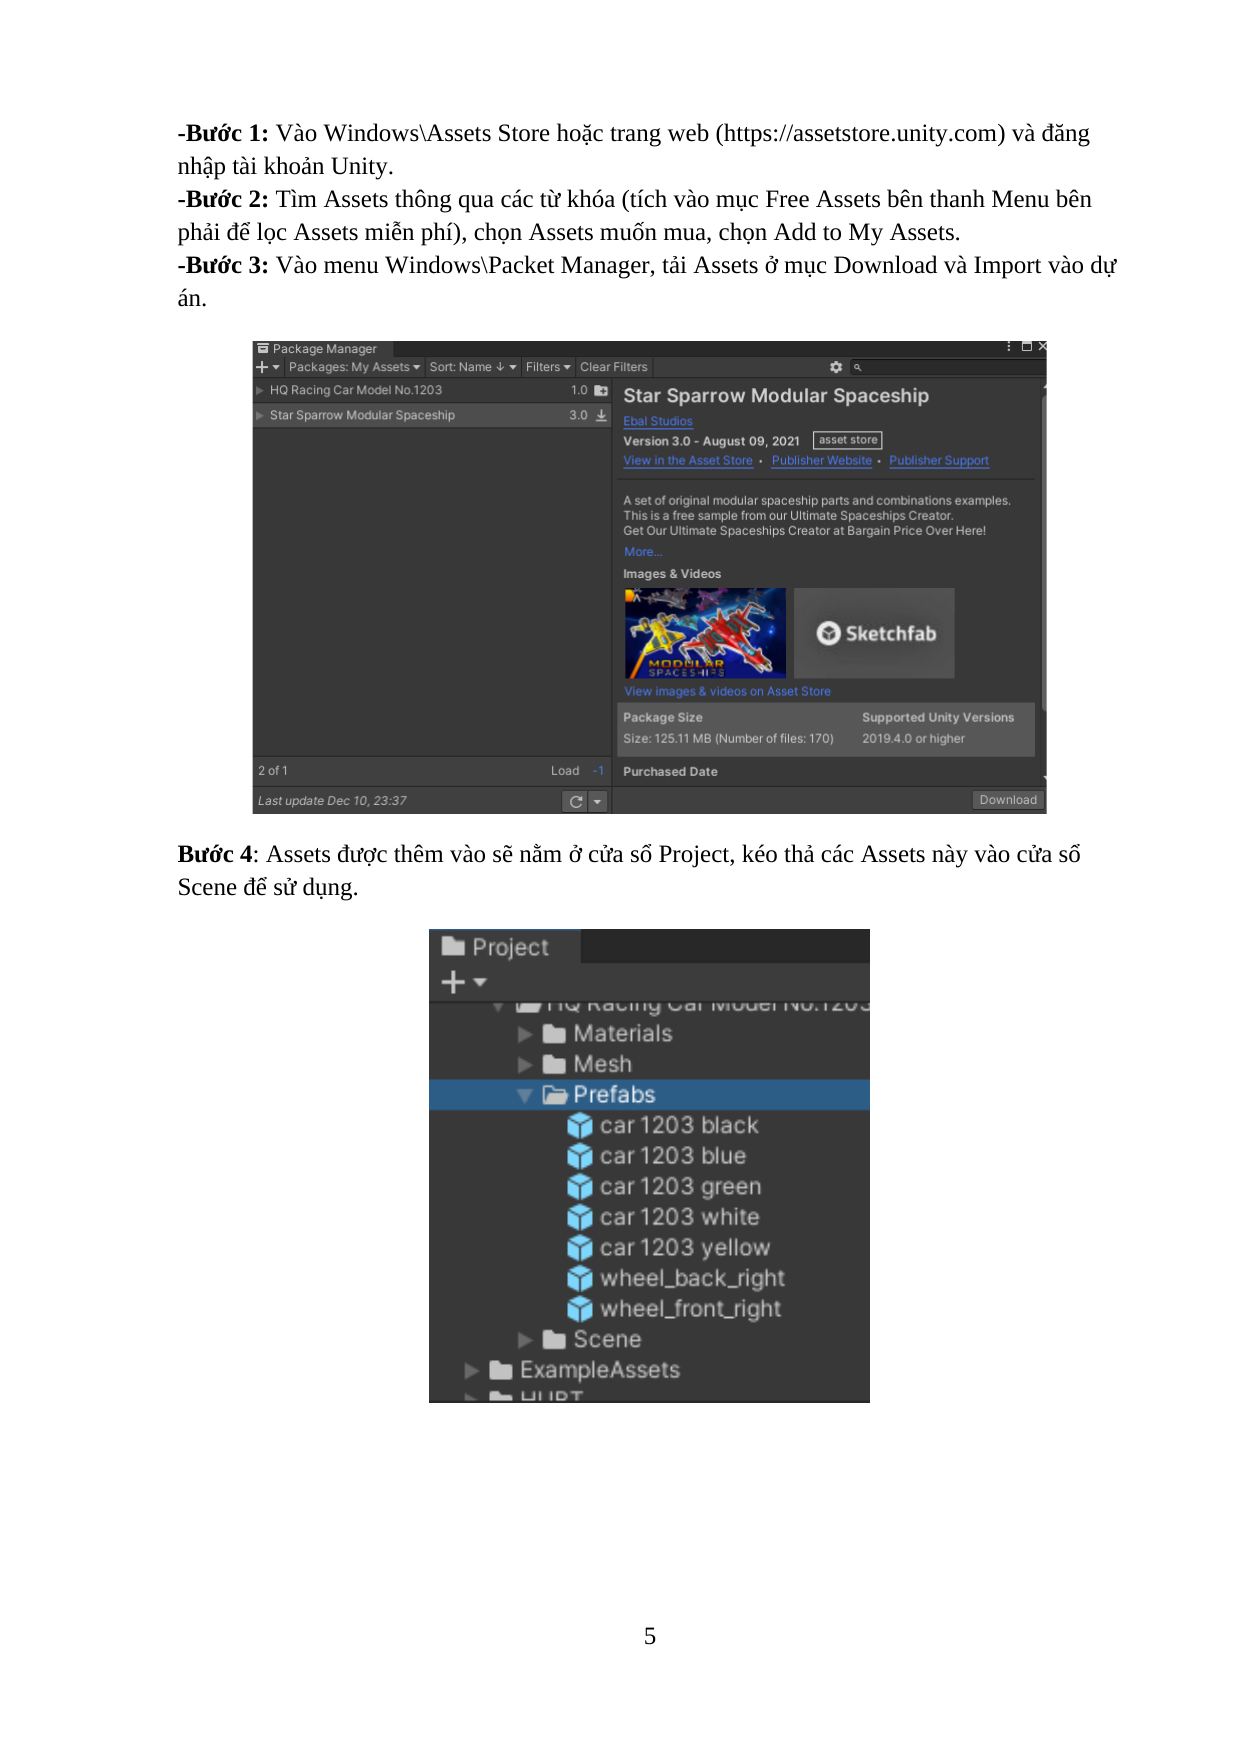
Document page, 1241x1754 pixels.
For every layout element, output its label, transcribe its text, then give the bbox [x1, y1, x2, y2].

text Bước 4: Assets được thêm vào sẽ nằm ở cửa sổ Project, kéo thả các Assets này vào cửa sổ Scene để sử dụng. [177, 839, 1122, 901]
text -Bước 1: Vào Windows\Assets Store hoặc trang web (https://assetstore.unity.com) và đăng nhập tài khoản Unity. [177, 118, 1122, 180]
picture [429, 929, 870, 1403]
picture [252, 341, 1047, 814]
text -Bước 3: Vào menu Windows\Packet Manager, tải Assets ở mục Download và Import vào dự án. [177, 250, 1122, 312]
text -Bước 2: Tìm Assets thông qua các từ khóa (tích vào mục Free Assets bên thanh Menu bên phải để lọc Assets miễn phí), chọn Assets muốn mua, chọn Add to My Assets. [177, 184, 1122, 246]
